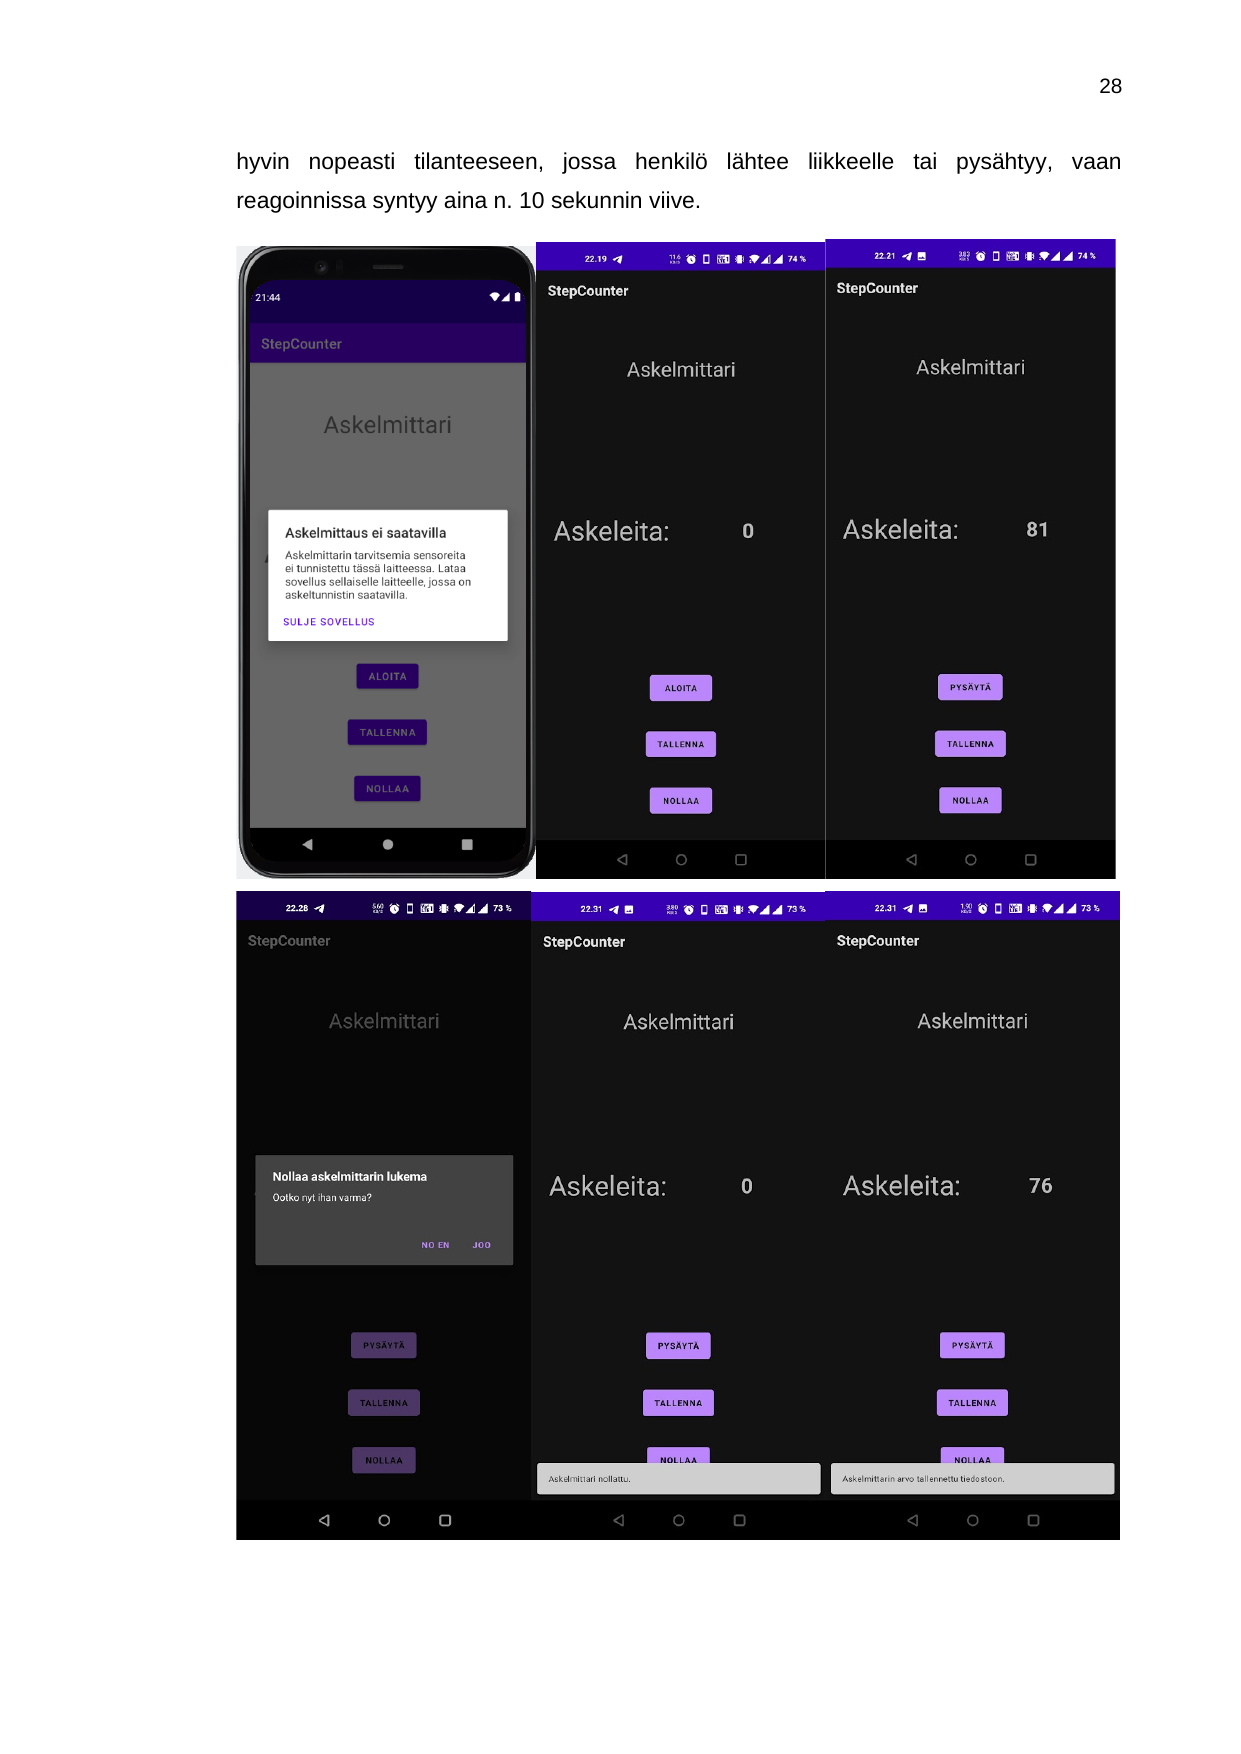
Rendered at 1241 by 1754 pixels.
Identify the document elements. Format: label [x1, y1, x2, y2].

picture [236, 891, 1120, 1540]
picture [236, 239, 1116, 879]
text [236, 148, 1122, 213]
